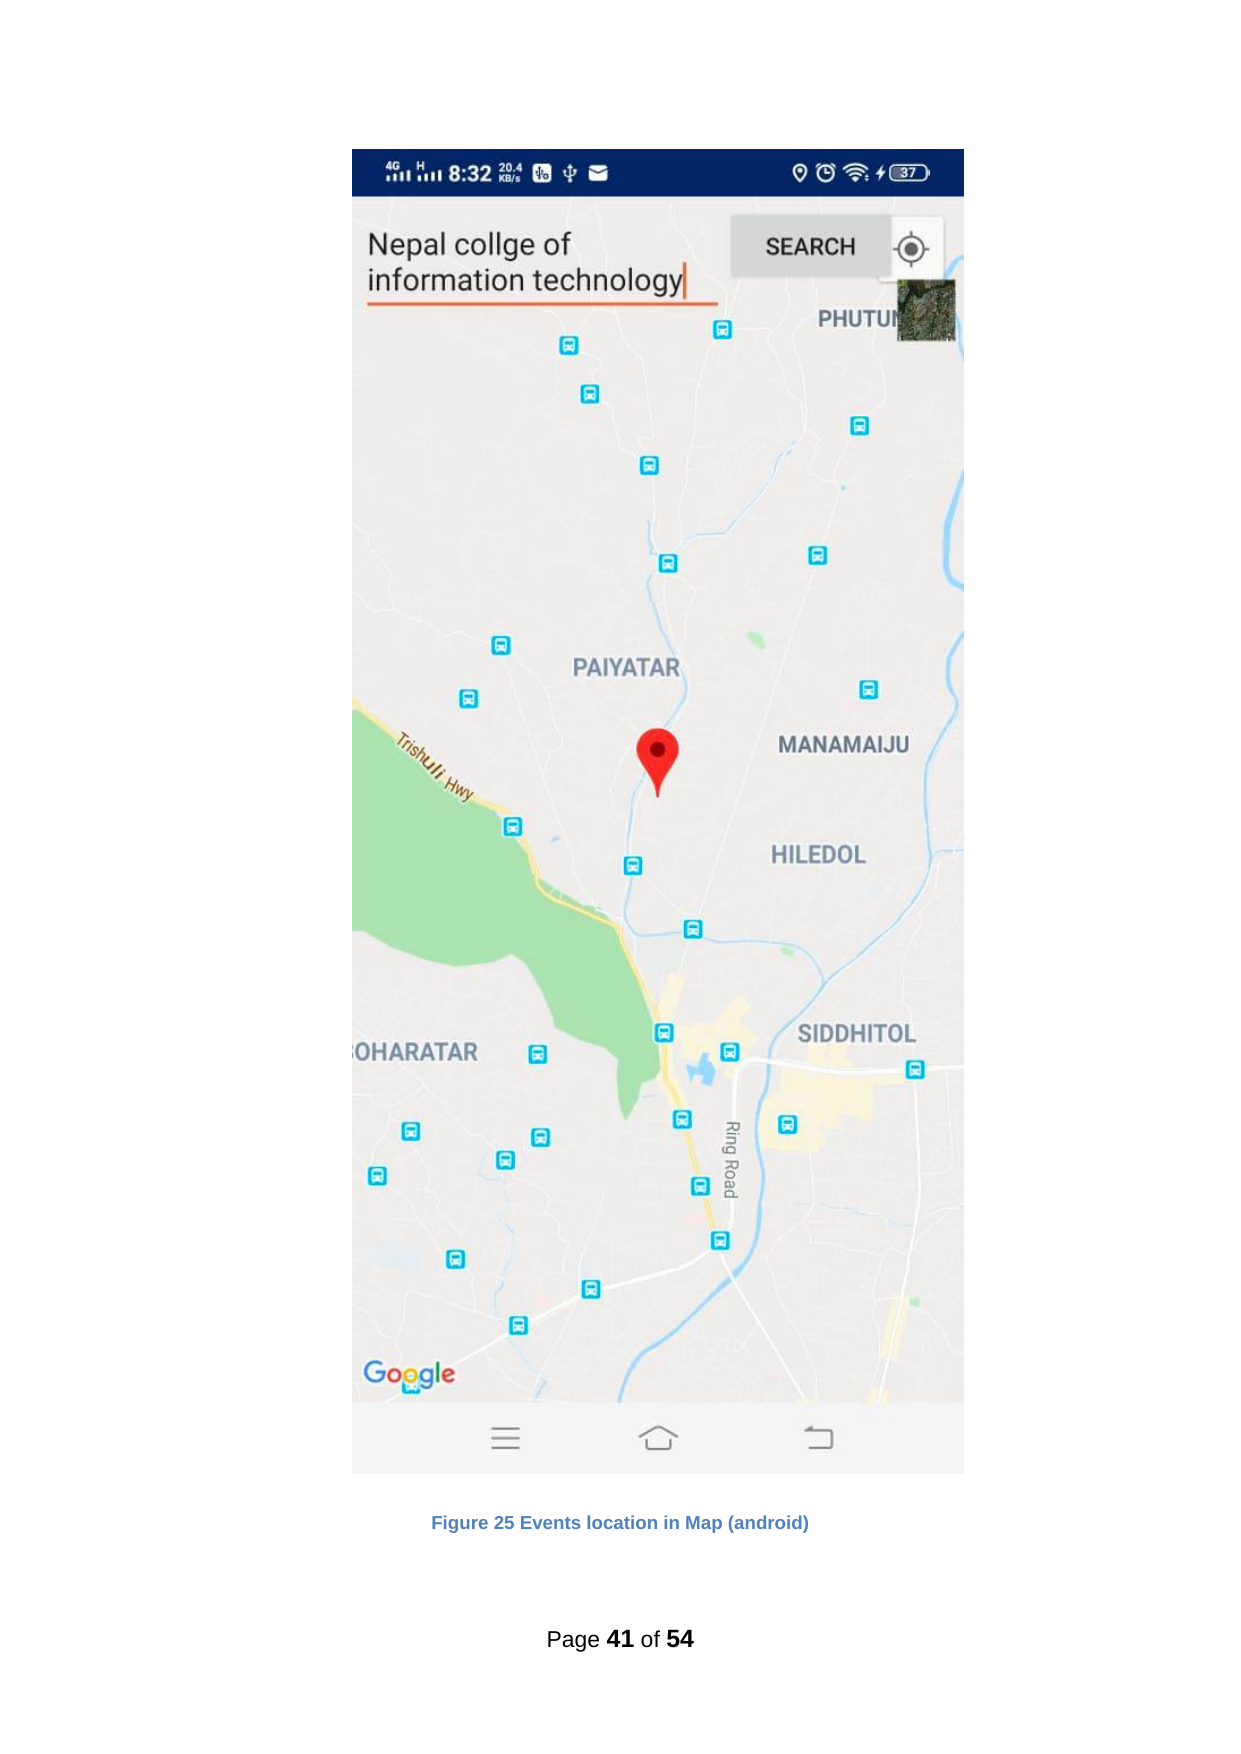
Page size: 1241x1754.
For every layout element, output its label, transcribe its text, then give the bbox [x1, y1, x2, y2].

picture [352, 149, 964, 1474]
